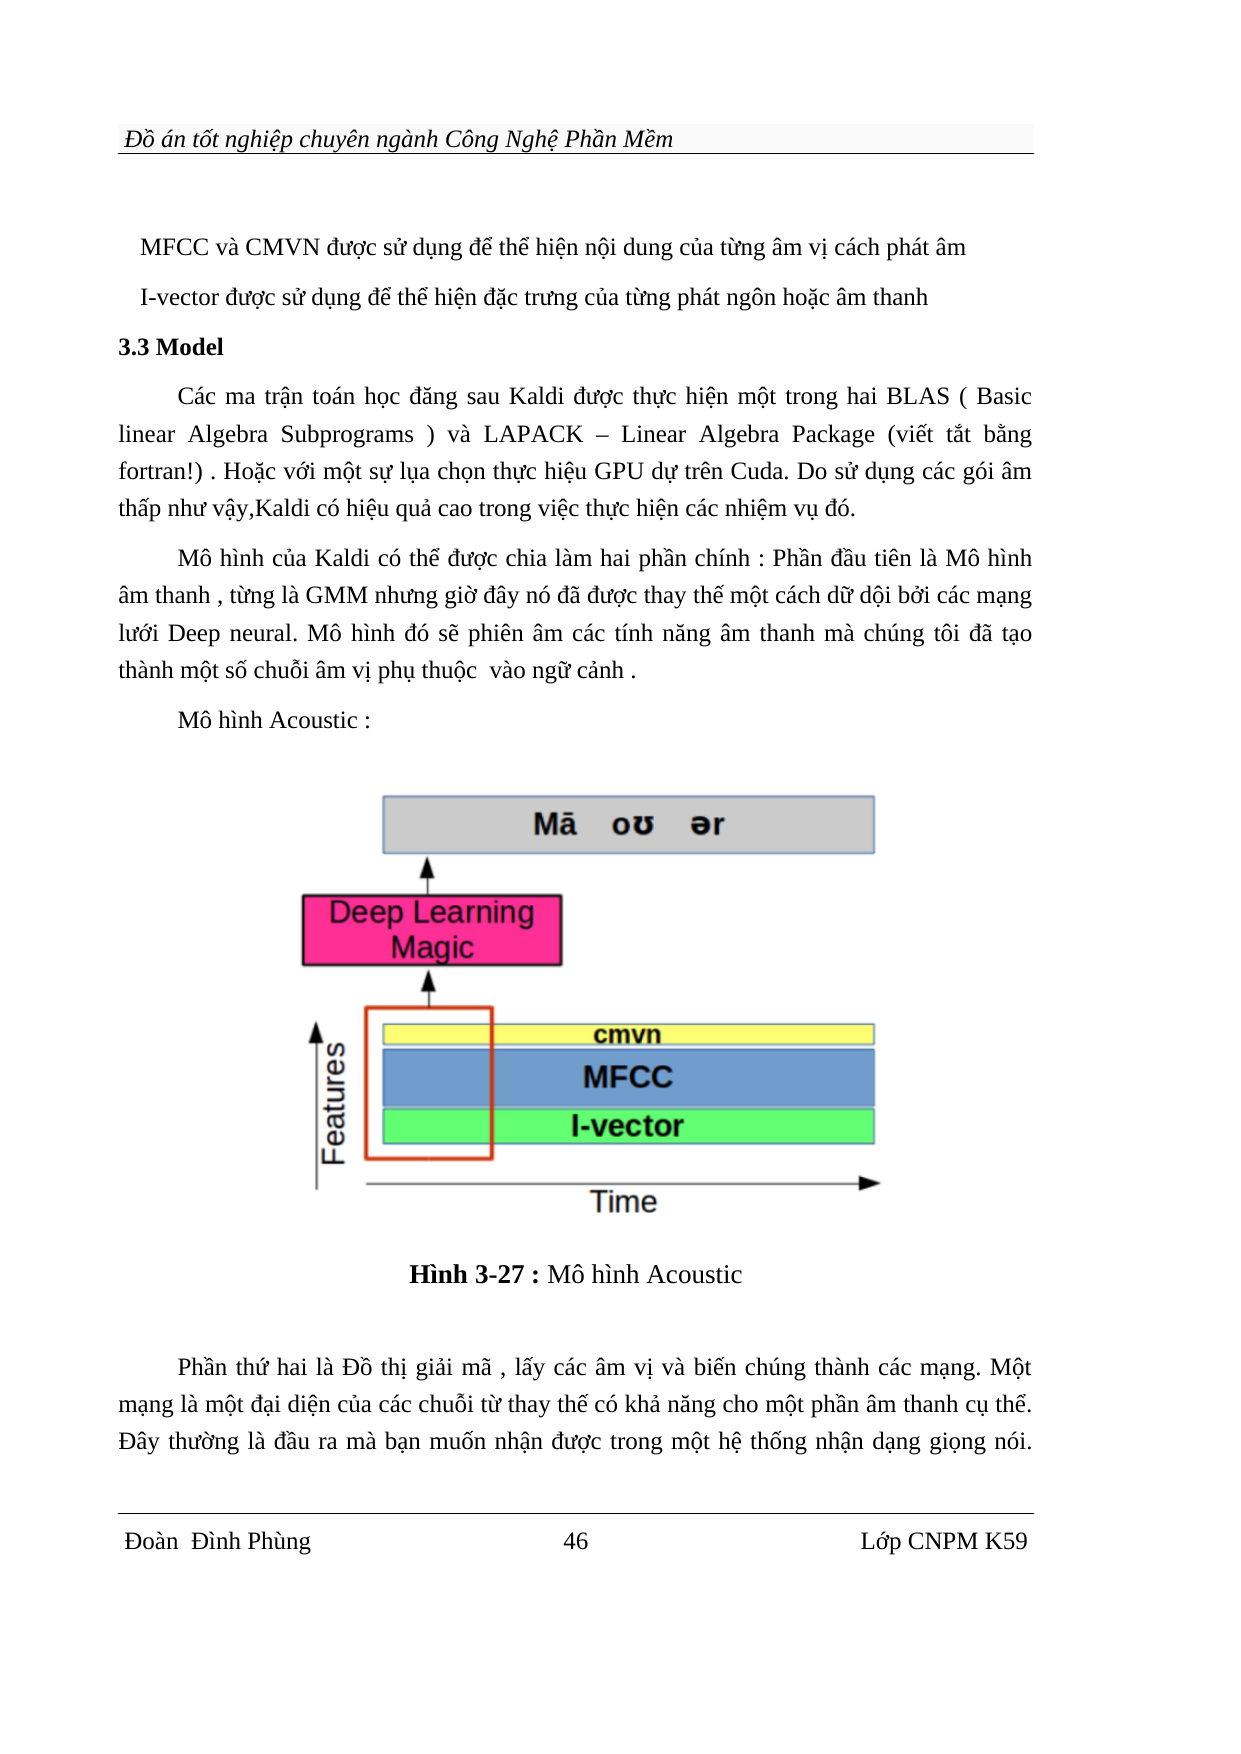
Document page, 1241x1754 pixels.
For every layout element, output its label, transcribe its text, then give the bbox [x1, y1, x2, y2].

picture [177, 754, 1093, 1250]
text Mô hình Acoustic : [118, 705, 1033, 733]
subtitle Model [118, 332, 1033, 360]
text Các ma trận toán học đăng sau Kaldi được thực hiện một trong hai BLAS ( Basic linear Algebra Subprograms ) và LAPACK – Linear Algebra Package (viết tắt bằng fortran!) . Hoặc với một sự lụa chọn thực hiệu GPU dự trên Cuda. Do sử dụng các gói âm thấp như vậy,Kaldi có hiệu quả cao trong việc thực hiện các nhiệm vụ đó. [118, 381, 1033, 522]
text I-vector được sử dụng để thể hiện đặc trưng của từng phát ngôn hoặc âm thanh [140, 282, 1033, 311]
text Mô hình của Kaldi có thể được chia làm hai phần chính : Phần đầu tiên là Mô hình âm thanh , từng là GMM nhưng giờ đây nó đã được thay thế một cách dữ dội bởi các mạng lưới Deep neural. Mô hình đó sẽ phiên âm các tính năng âm thanh mà chúng tôi đã tạo thành một số chuỗi âm vị phụ thuộc vào ngữ cảnh . [118, 543, 1033, 684]
text MFCC và CMVN được sử dụng để thể hiện nội dung của từng âm vị cách phát âm [140, 232, 1033, 261]
